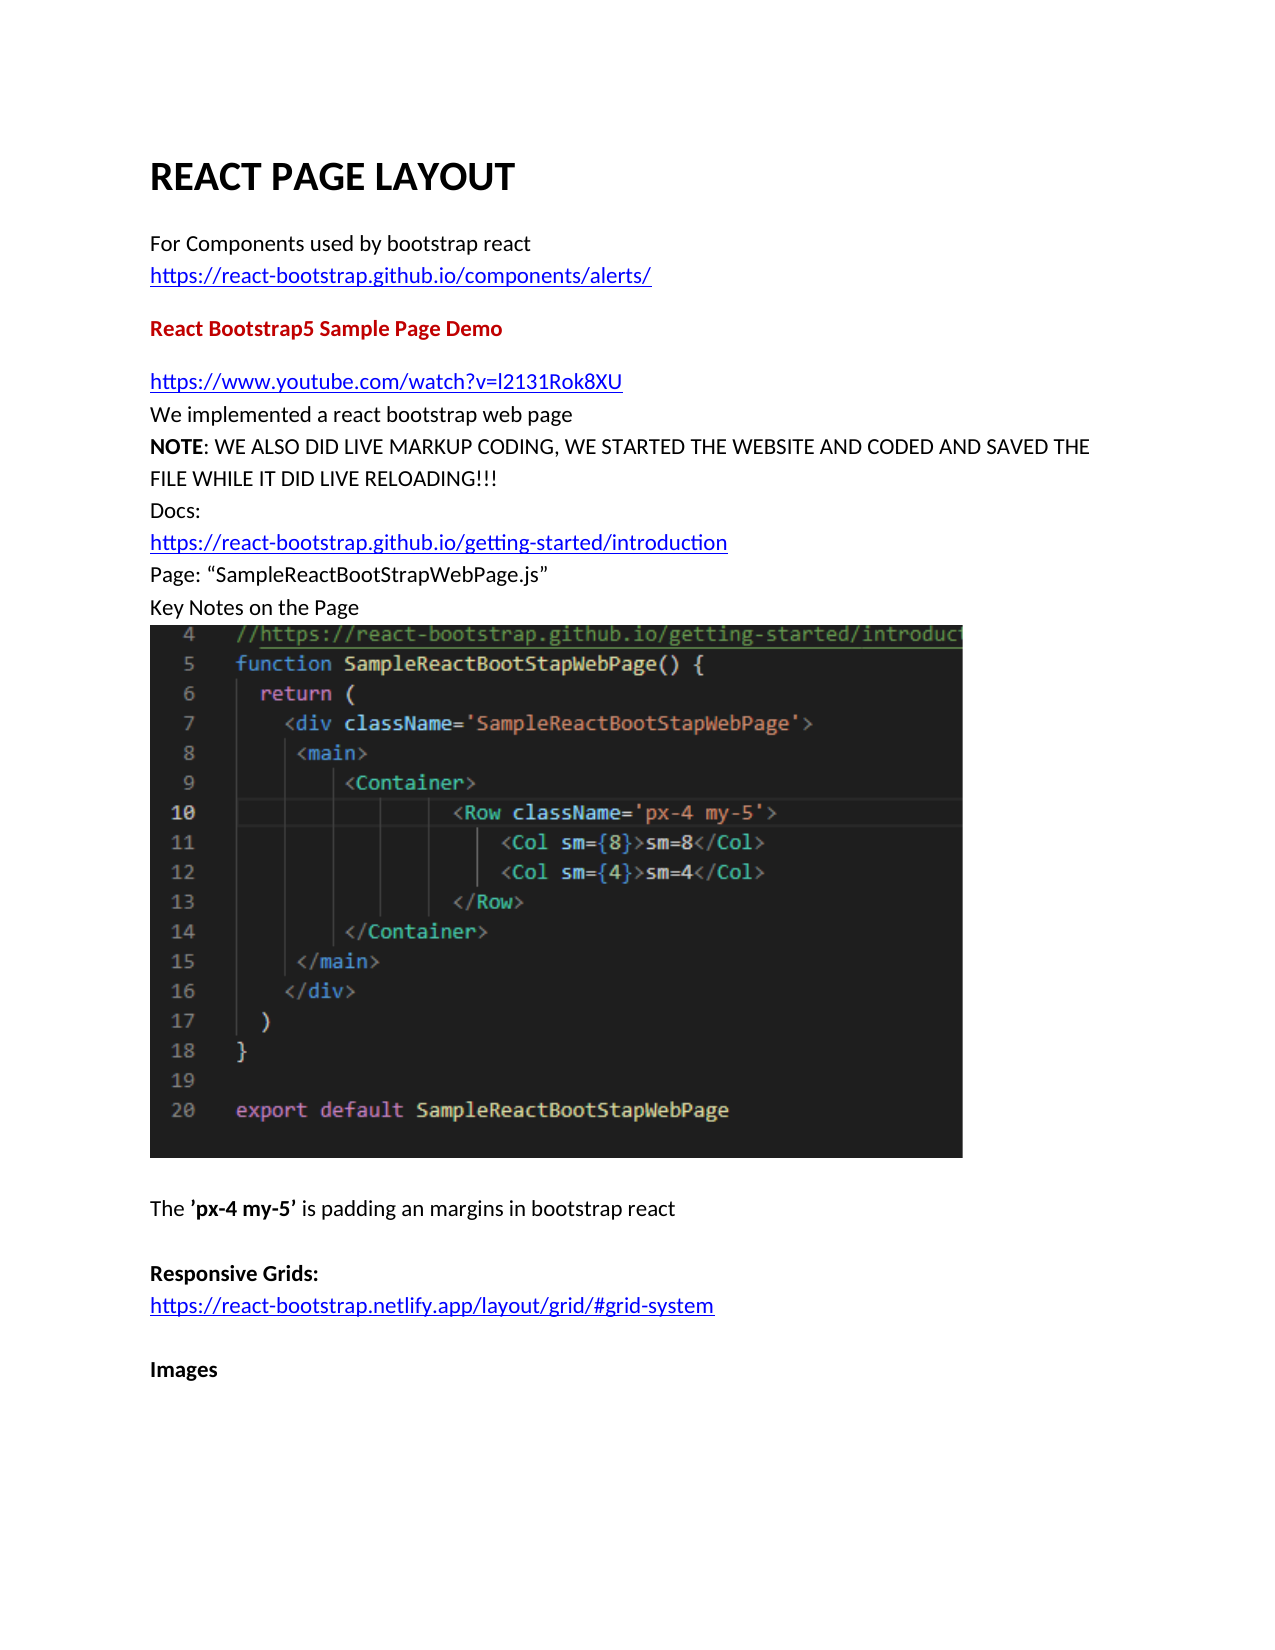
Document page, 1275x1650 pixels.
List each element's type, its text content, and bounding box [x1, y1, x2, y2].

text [150, 367, 1125, 1383]
text For Components used by bootstrap react [150, 229, 1125, 257]
text https://react-bootstrap.github.io/components/alerts/ [150, 261, 1125, 289]
text REACT PAGE LAYOUT [150, 150, 1125, 201]
text React Bootstrap5 Sample Page Demo [150, 314, 1125, 342]
picture [150, 625, 963, 1158]
